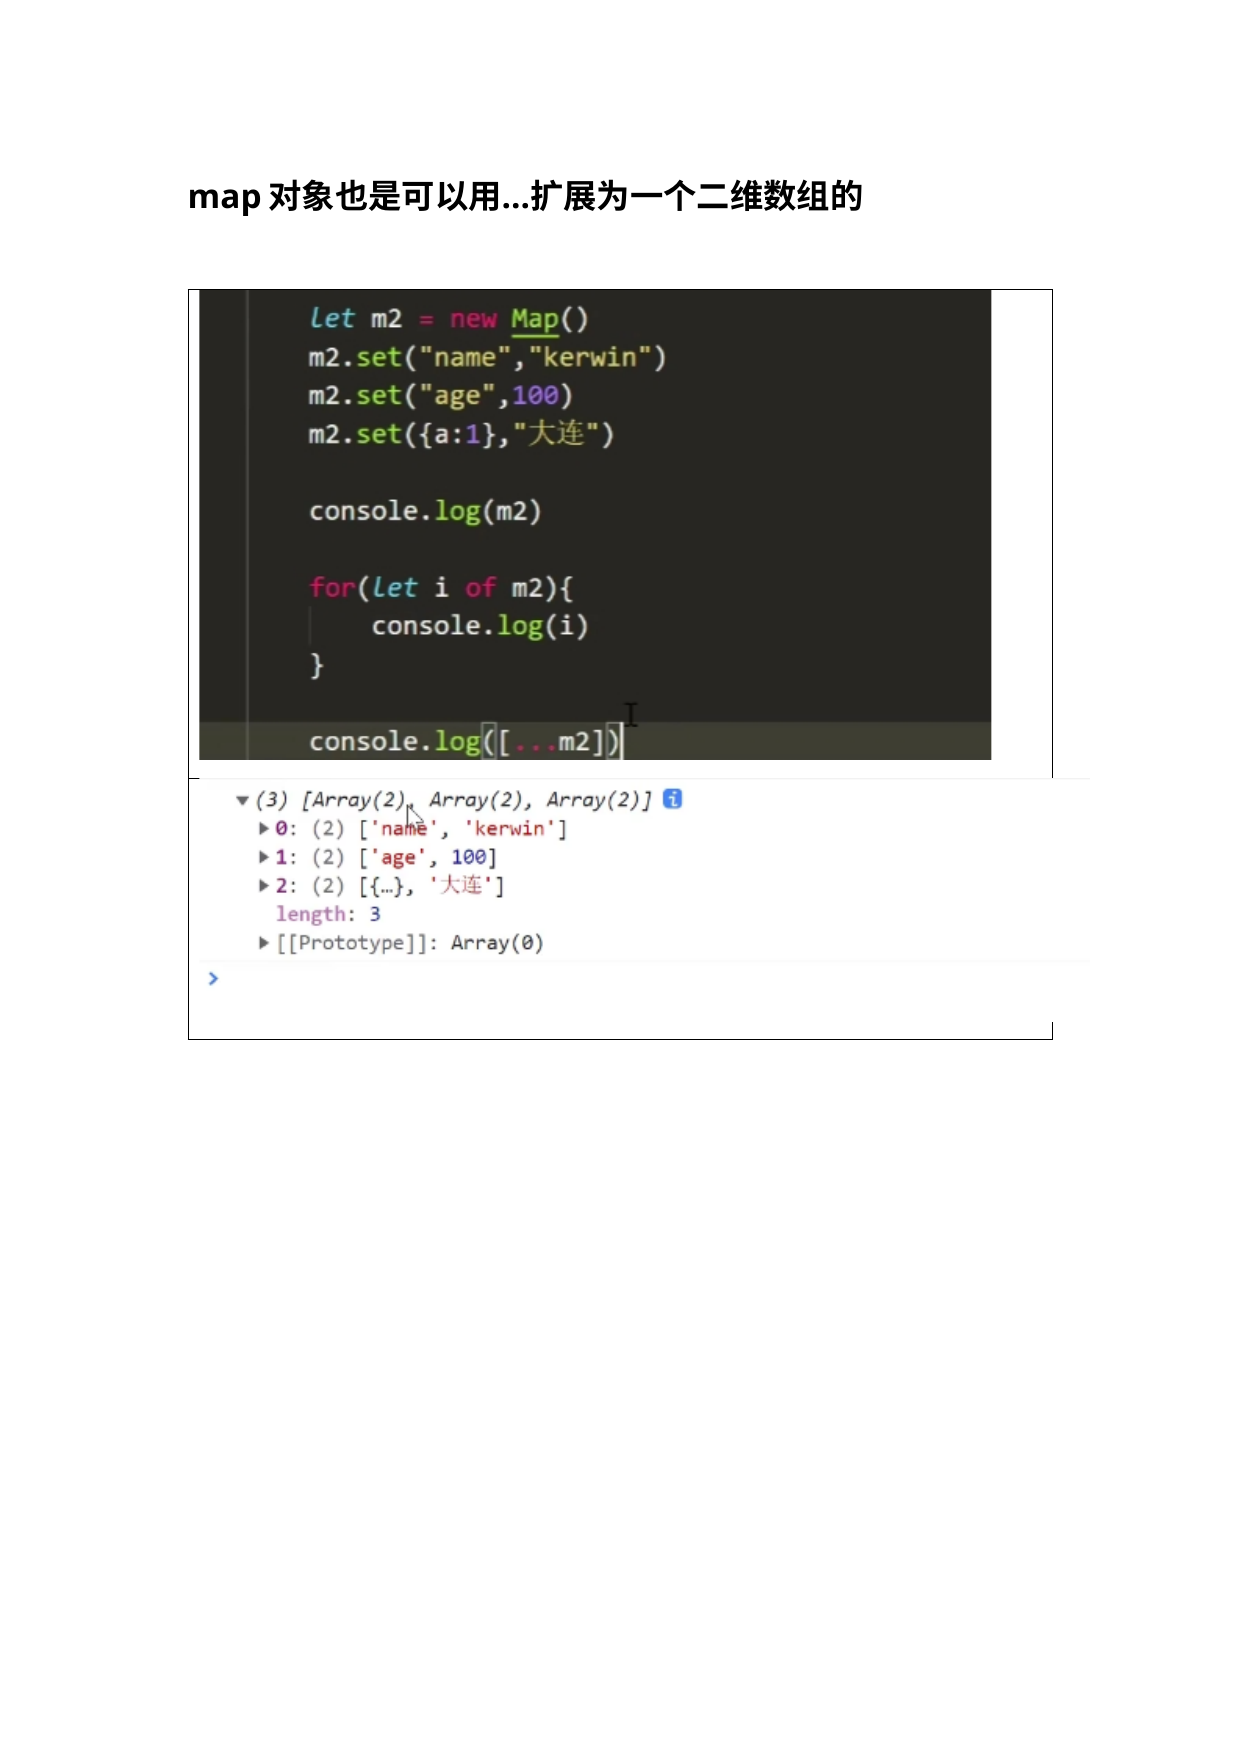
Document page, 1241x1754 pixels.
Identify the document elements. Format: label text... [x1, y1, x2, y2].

table_header [189, 290, 1052, 778]
picture [199, 290, 992, 760]
picture [199, 778, 1090, 1022]
table_cell [189, 779, 1052, 1039]
subtitle map对象也是可以用...扩展为一个二维数组的 [187, 162, 1053, 227]
